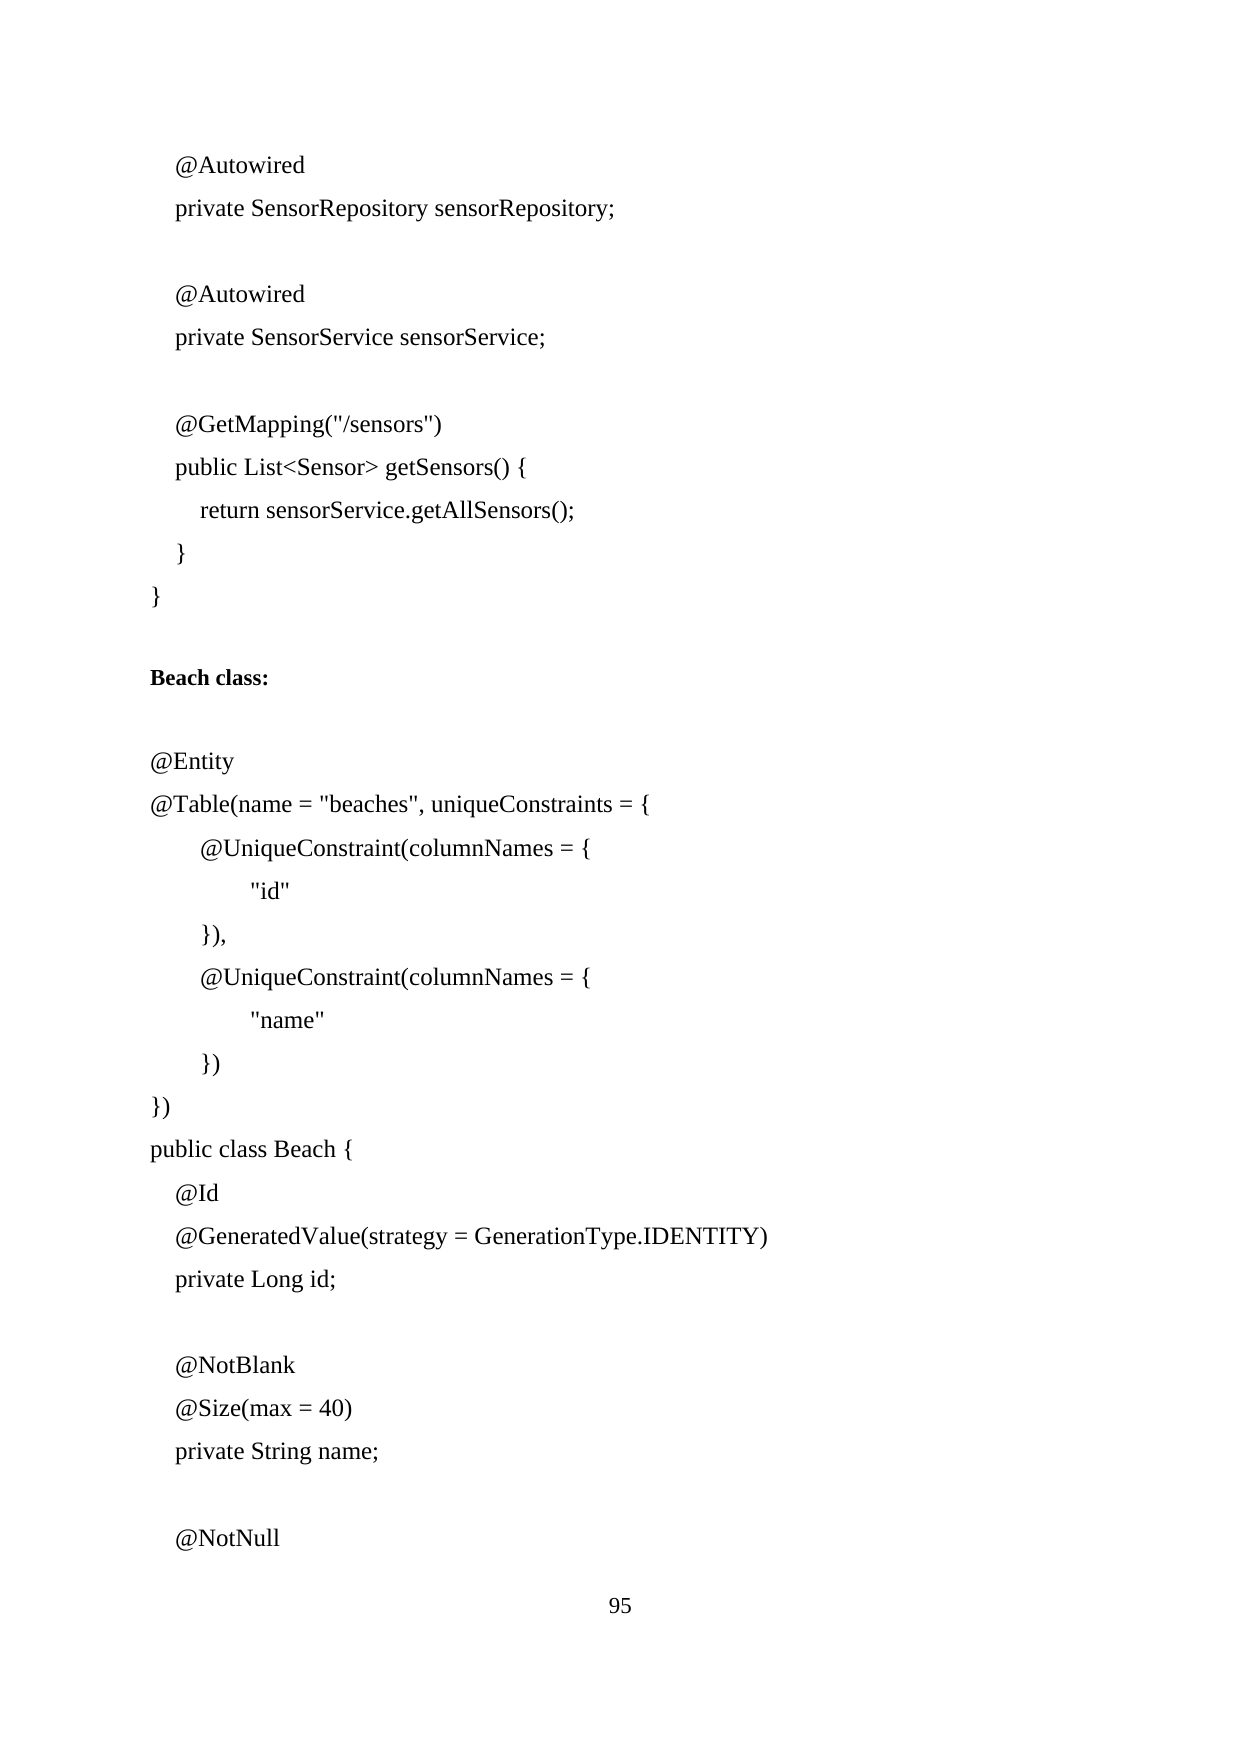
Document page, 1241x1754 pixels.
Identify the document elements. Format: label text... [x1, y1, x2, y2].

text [150, 150, 1090, 610]
text Beach class: [150, 664, 1090, 690]
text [150, 703, 1090, 1551]
